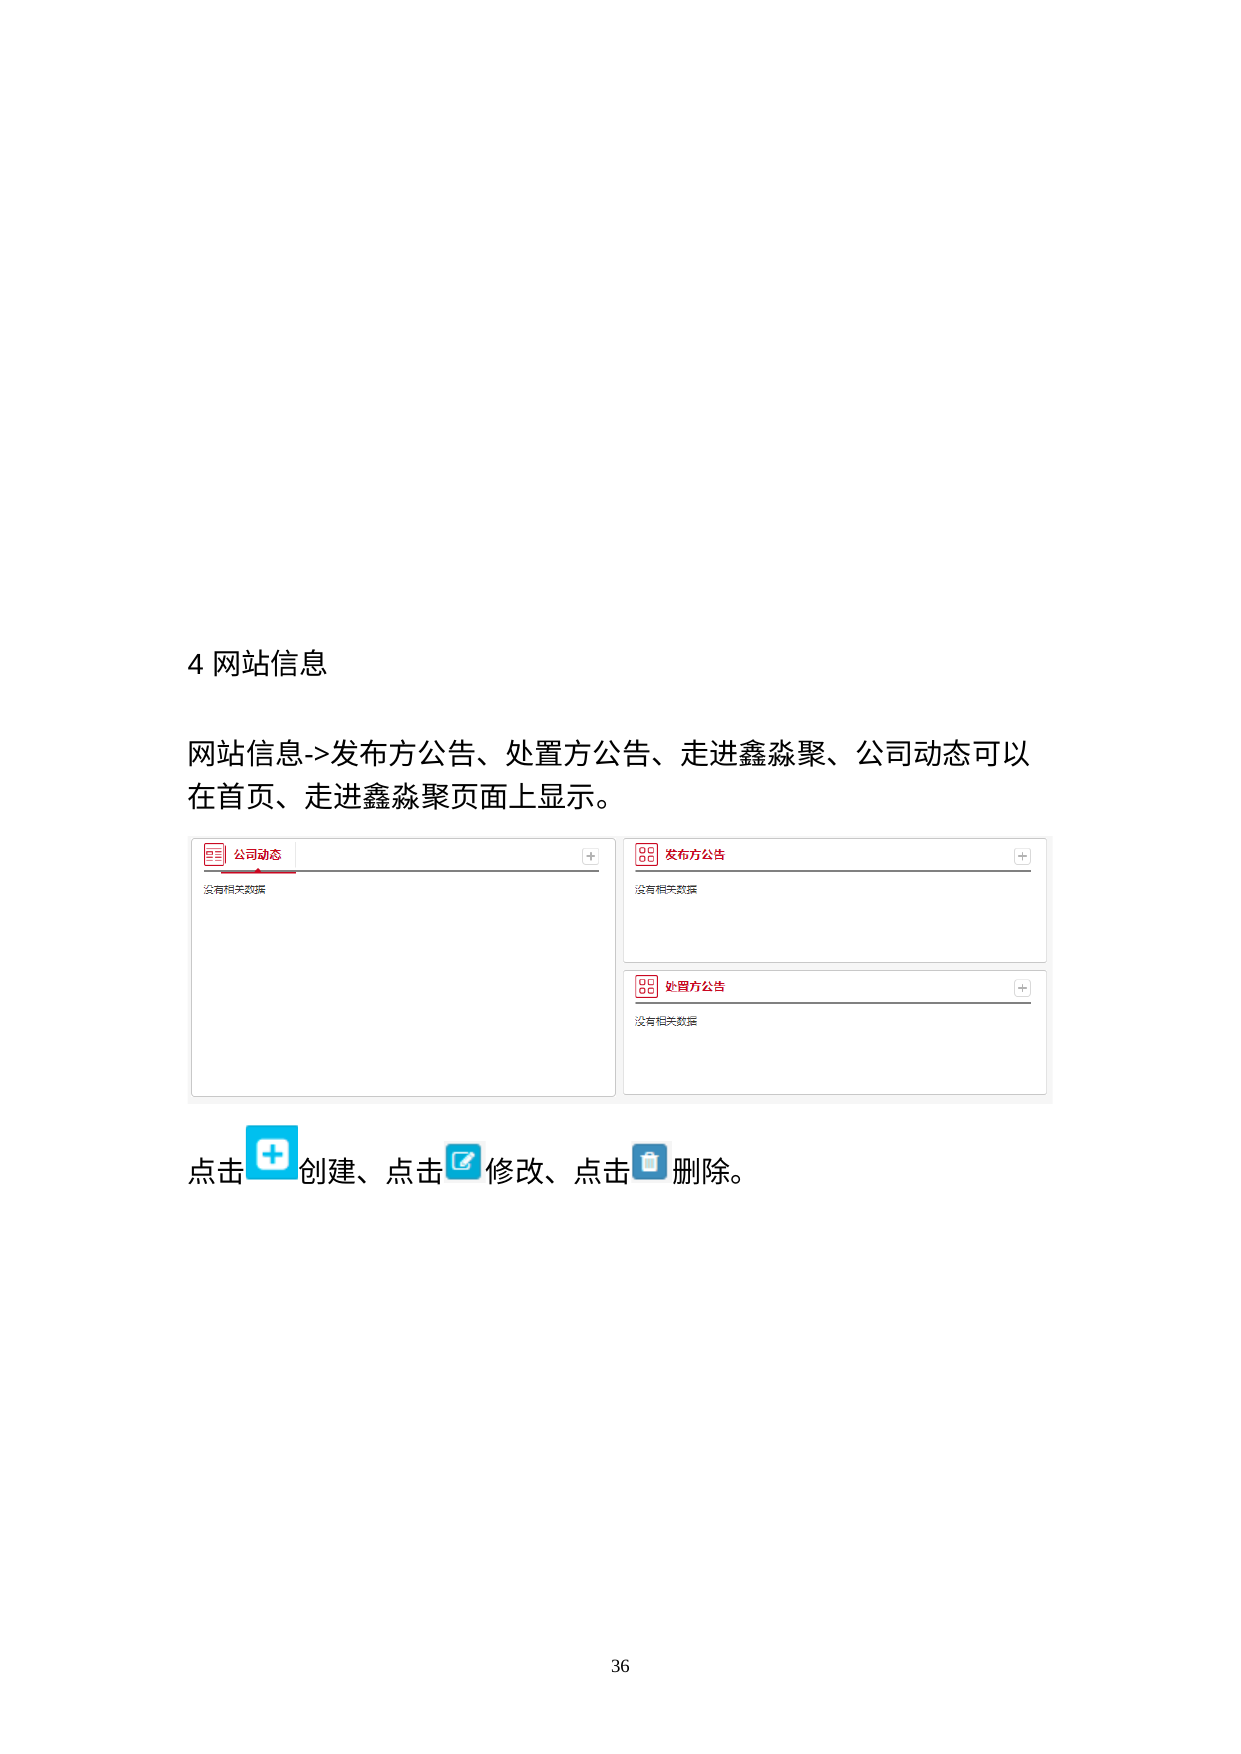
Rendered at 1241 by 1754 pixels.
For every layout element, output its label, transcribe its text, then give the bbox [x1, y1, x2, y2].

text 网站信息->发布方公告、处置方公告、走进鑫淼聚、公司动态可以在首页、走进鑫淼聚页面上显示。 [187, 731, 1053, 816]
picture [187, 836, 1053, 1104]
picture [443, 1141, 486, 1183]
picture [257, 1139, 289, 1170]
picture [245, 1177, 298, 1183]
text 点击创建、点击修改、点击删除。 [187, 1125, 1053, 1191]
picture [631, 1141, 672, 1183]
subtitle 4 网站信息 [187, 640, 1053, 683]
